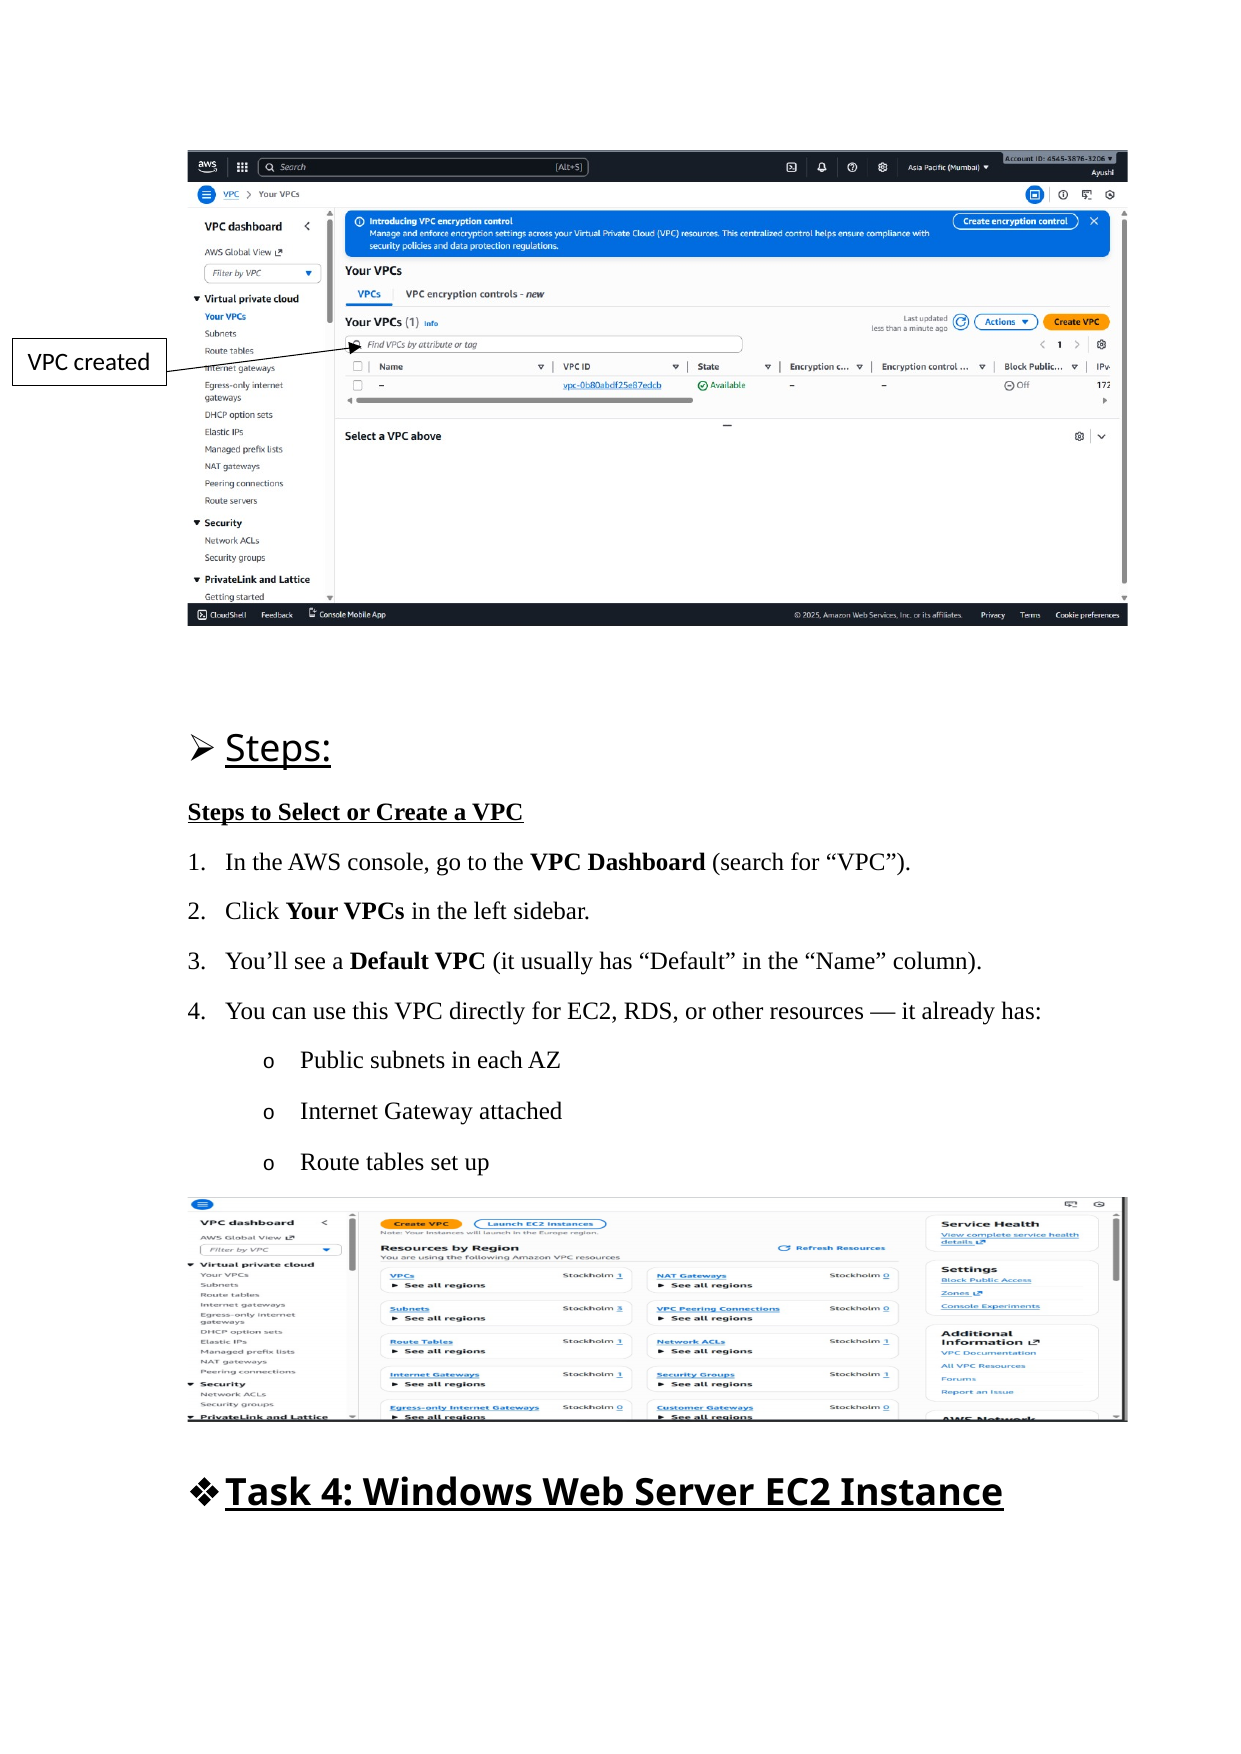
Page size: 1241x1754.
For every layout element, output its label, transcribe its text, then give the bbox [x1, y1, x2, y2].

list You’ll see a Default VPC (it usually has “Default” in the “Name” column). [187, 946, 1090, 975]
list Internet Gateway attached [262, 1096, 1090, 1126]
list You can use this VPC directly for EC2, RDS, or other resources — it already has: [187, 996, 1090, 1024]
list Click Your VPCs in the left sidebar. [187, 896, 1090, 925]
picture [187, 150, 1128, 626]
list Public subnets in each AZ [262, 1045, 1090, 1075]
text Steps to Select or Create a VPC [187, 797, 1090, 826]
list Route tables set up [262, 1147, 1090, 1176]
picture [187, 1197, 1128, 1422]
list Steps: [187, 722, 1090, 773]
list Task 4: Windows Web Server EC2 Instance [187, 1465, 1090, 1516]
list In the AWS console, go to the VPC Dashboard (search for “VPC”). [187, 847, 1090, 875]
